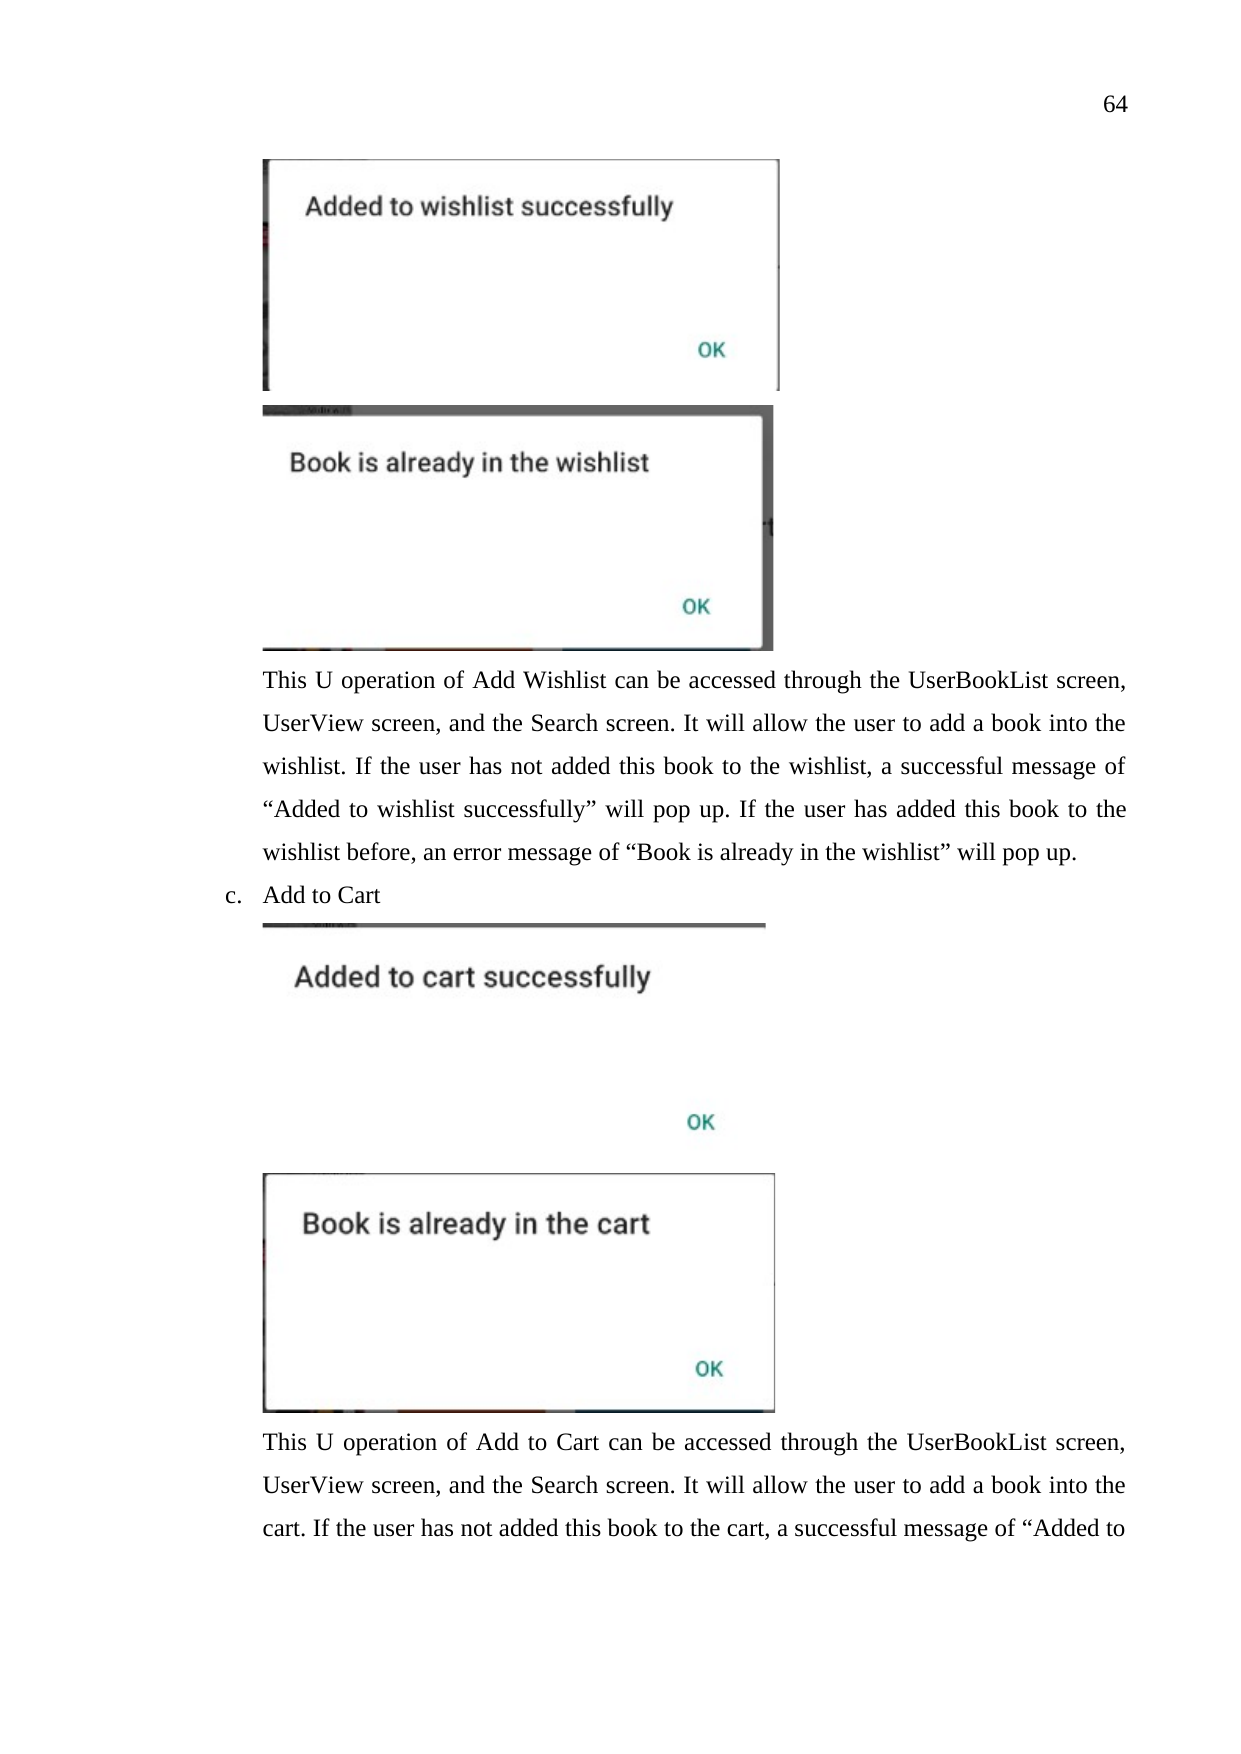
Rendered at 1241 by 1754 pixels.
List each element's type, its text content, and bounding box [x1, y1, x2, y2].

text This U operation of Add Wishlist can be accessed through the UserBookList screen, UserView screen, and the Search screen. It will allow the user to add a book into the wishlist. If the user has not added this book to the wishlist, a successful message of “Added to wishlist successfully” will pop up. If the user has added this book to the wishlist before, an error message of “Book is already in the wishlist” will pop up. [262, 665, 1128, 866]
picture [262, 923, 766, 1160]
picture [262, 1173, 775, 1413]
list Add to Cart [225, 880, 1128, 909]
picture [262, 159, 780, 391]
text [262, 1427, 1128, 1542]
picture [262, 405, 774, 651]
